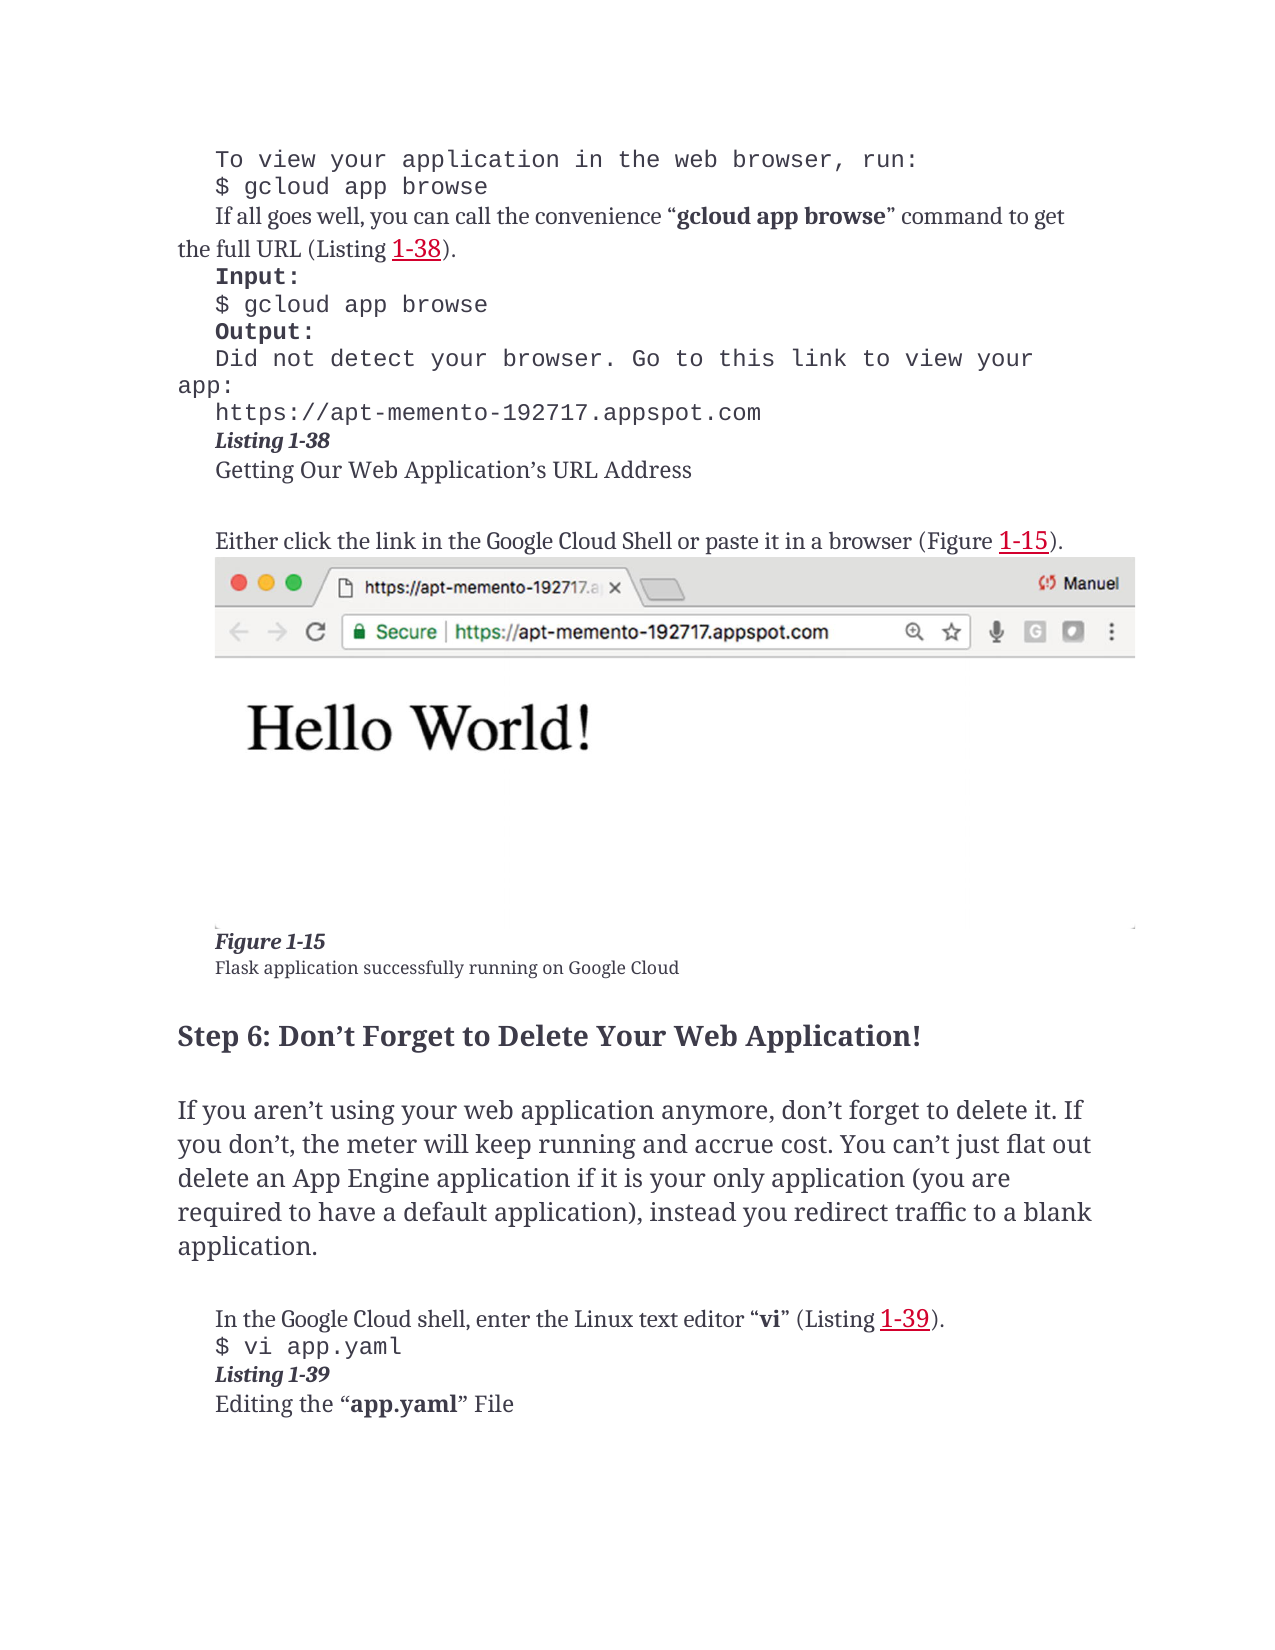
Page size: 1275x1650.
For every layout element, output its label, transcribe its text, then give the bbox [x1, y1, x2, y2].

text Listing 1-38 [177, 428, 1098, 454]
text Either click the link in the Google Cloud Shell or paste it in a browser (Figure 1-15). [177, 523, 1098, 557]
text If you aren’t using your web application anymore, don’t forget to delete it. If you don’t, the meter will keep running and accrue cost. You can’t just flat out delete an App Engine application if it is your only application (you are required to have a default application), instead you redirect traffic to a blank application. [177, 1093, 1098, 1263]
text Figure 1-15 [177, 929, 1098, 955]
text If all goes well, you can call the convenience “gcloud app browse” command to get the full URL (Listing 1-38). [177, 202, 1098, 265]
text Input: [177, 265, 1098, 292]
text $ vi app.yaml [177, 1334, 1098, 1362]
text To view your application in the web browser, run: [177, 148, 1098, 175]
text Editing the “app.yaml” File [177, 1388, 1098, 1419]
text Listing 1-39 [177, 1362, 1098, 1388]
text Did not detect your browser. Go to this link to view your app: [177, 346, 1098, 401]
text In the Google Cloud shell, enter the Linux text editor “vi” (Listing 1-39). [177, 1300, 1098, 1334]
text $ gcloud app browse [177, 292, 1098, 319]
text Step 6: Don’t Forget to Delete Your Web Application! [177, 1017, 1098, 1055]
text Flask application successfully running on Google Cloud [177, 955, 1098, 979]
text Getting Our Web Application’s URL Address [177, 454, 1098, 486]
text https://apt-memento-192717.appspot.com [177, 401, 1098, 428]
text Output: [177, 319, 1098, 346]
picture [214, 557, 1136, 929]
text $ gcloud app browse [177, 175, 1098, 202]
